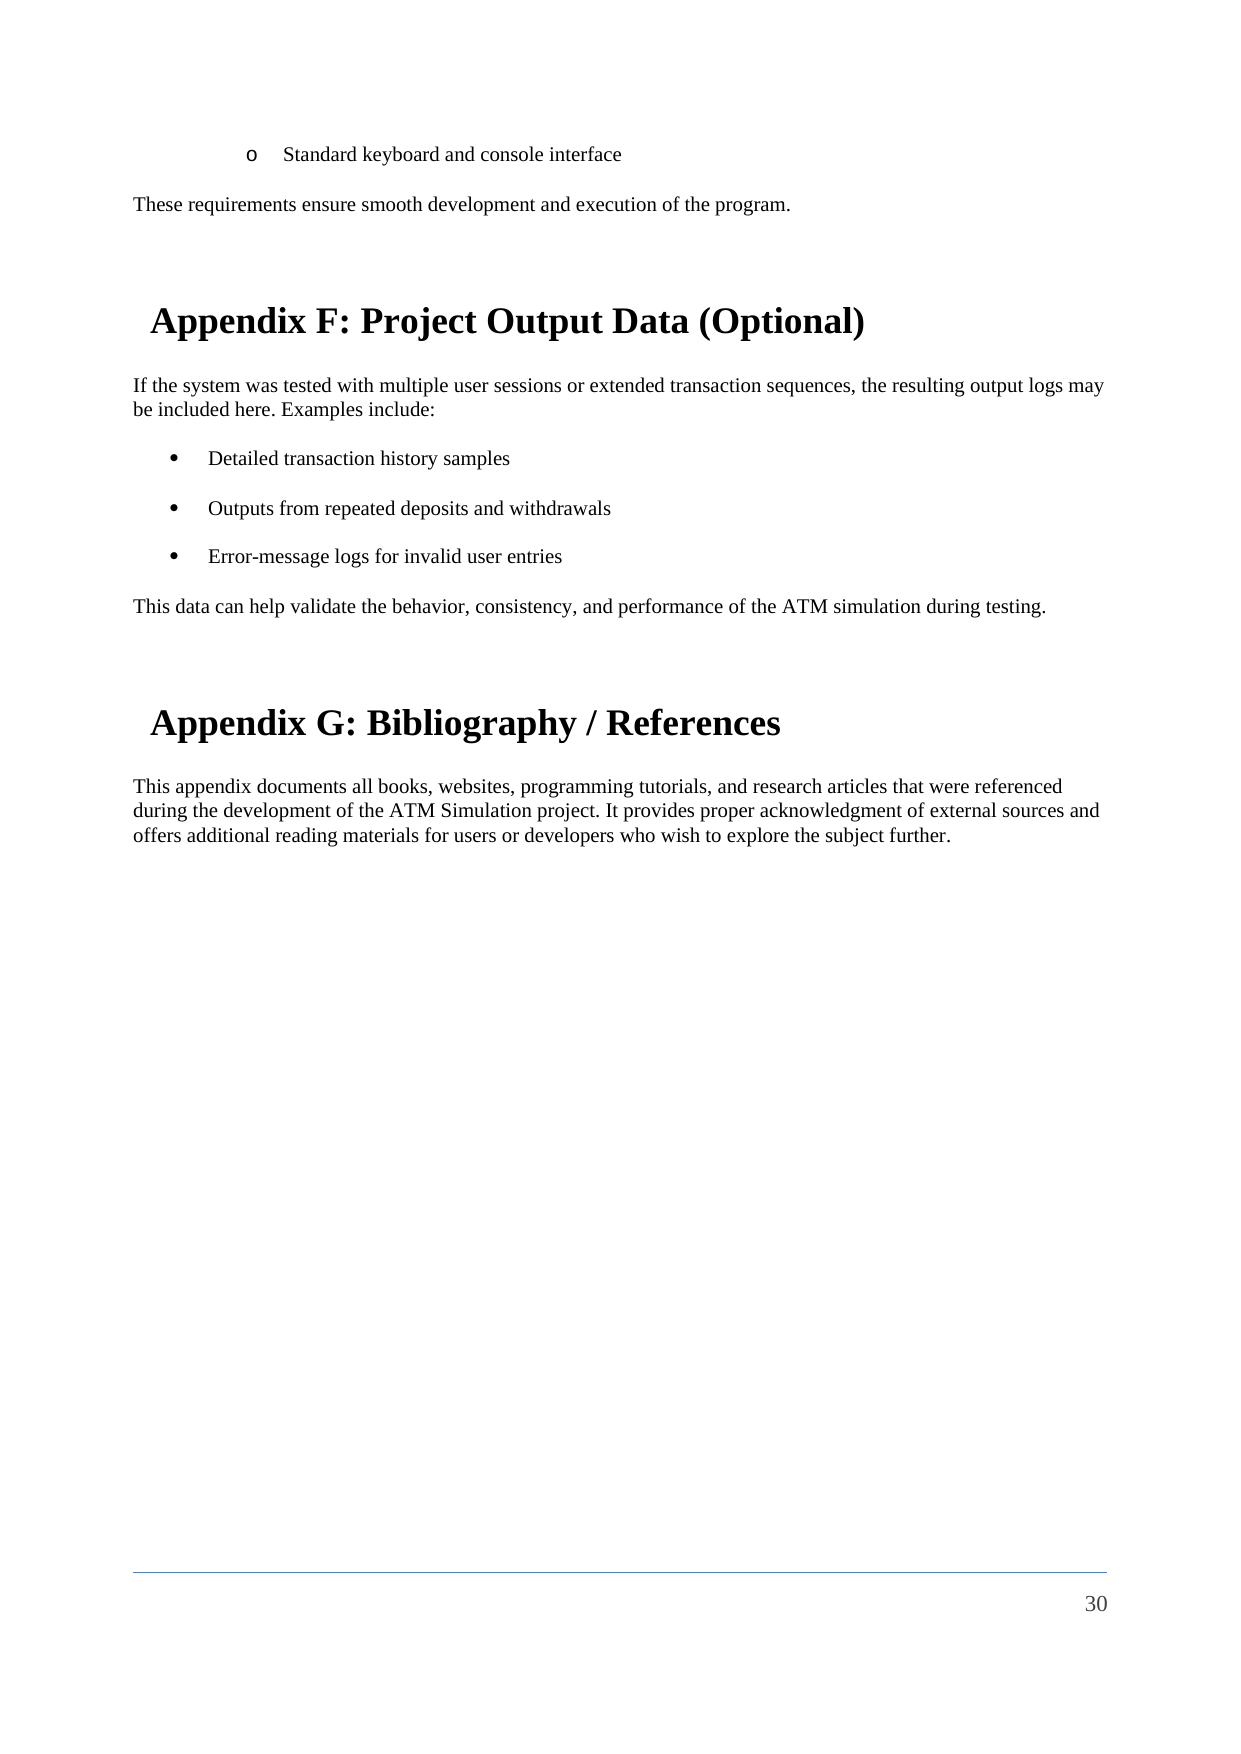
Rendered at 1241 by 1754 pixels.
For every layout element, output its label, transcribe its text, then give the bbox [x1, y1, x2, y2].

list Outputs from repeated deposits and withdrawals [170, 495, 1107, 519]
text These requirements ensure smooth development and execution of the program. [133, 192, 1107, 216]
list Error-message logs for invalid user entries [170, 544, 1107, 568]
text This appendix documents all books, websites, programming tutorials, and research articles that were referenced during the development of the ATM Simulation project. It provides proper acknowledgment of external sources and offers additional reading materials for users or developers who wish to explore the subject further. [133, 774, 1107, 847]
list Detailed transaction history samples [170, 446, 1107, 470]
text If the system was tested with multiple user sessions or extended transaction sequences, the resulting output logs may be included here. Examples include: [133, 373, 1107, 421]
list Standard keyboard and console interface [245, 142, 1107, 167]
text This data can help validate the behavior, consistency, and performance of the ATM simulation during testing. [133, 593, 1107, 618]
subtitle Appendix F: Project Output Data (Optional) [150, 299, 1107, 342]
subtitle Appendix G: Bibliography / References [150, 700, 1107, 743]
